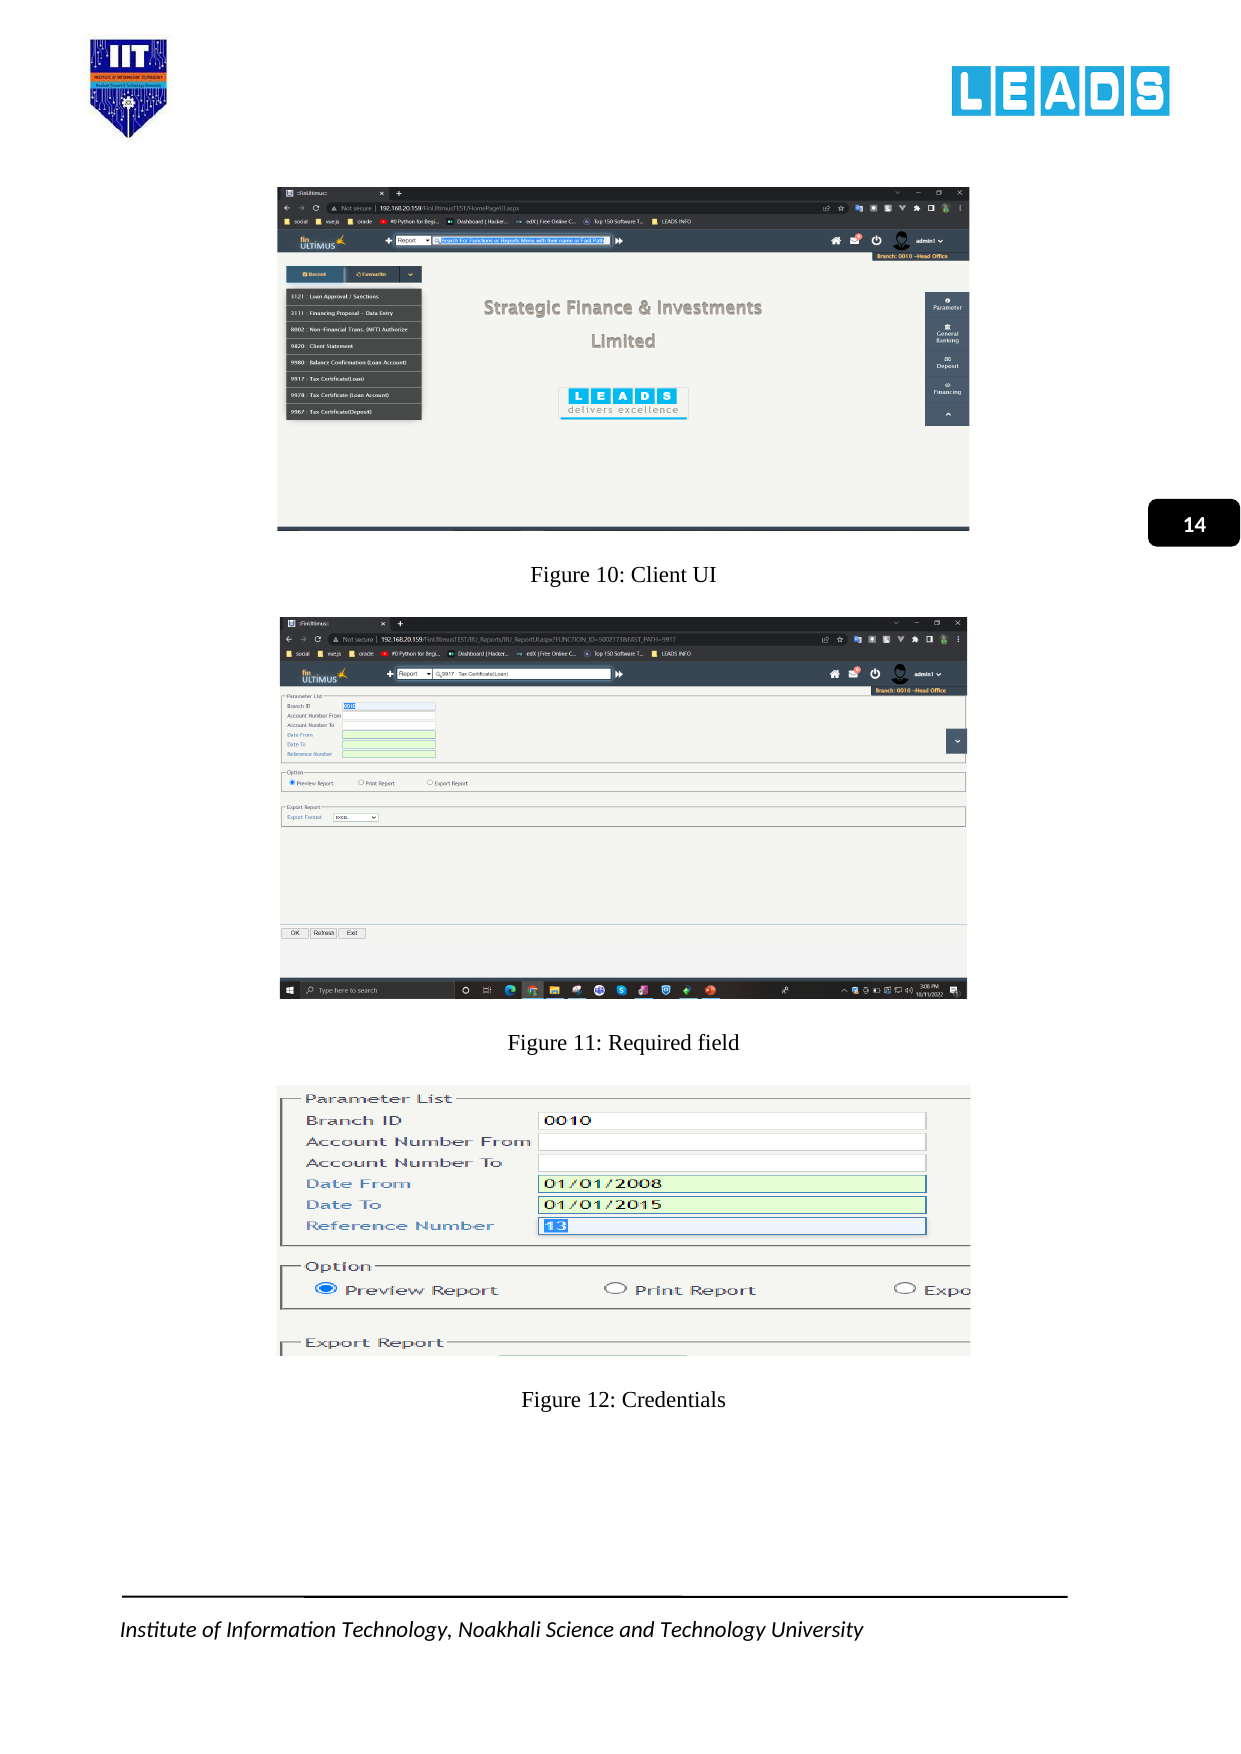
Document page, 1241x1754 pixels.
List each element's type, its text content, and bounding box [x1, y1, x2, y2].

picture [947, 60, 1174, 122]
text Figure 11: Required field [131, 1029, 1116, 1055]
picture [69, 35, 188, 142]
text Figure 10: Client UI [131, 561, 1116, 587]
text Figure 12: Credentials [131, 1386, 1116, 1412]
picture [277, 187, 970, 531]
picture [279, 617, 968, 999]
picture [276, 1085, 971, 1356]
